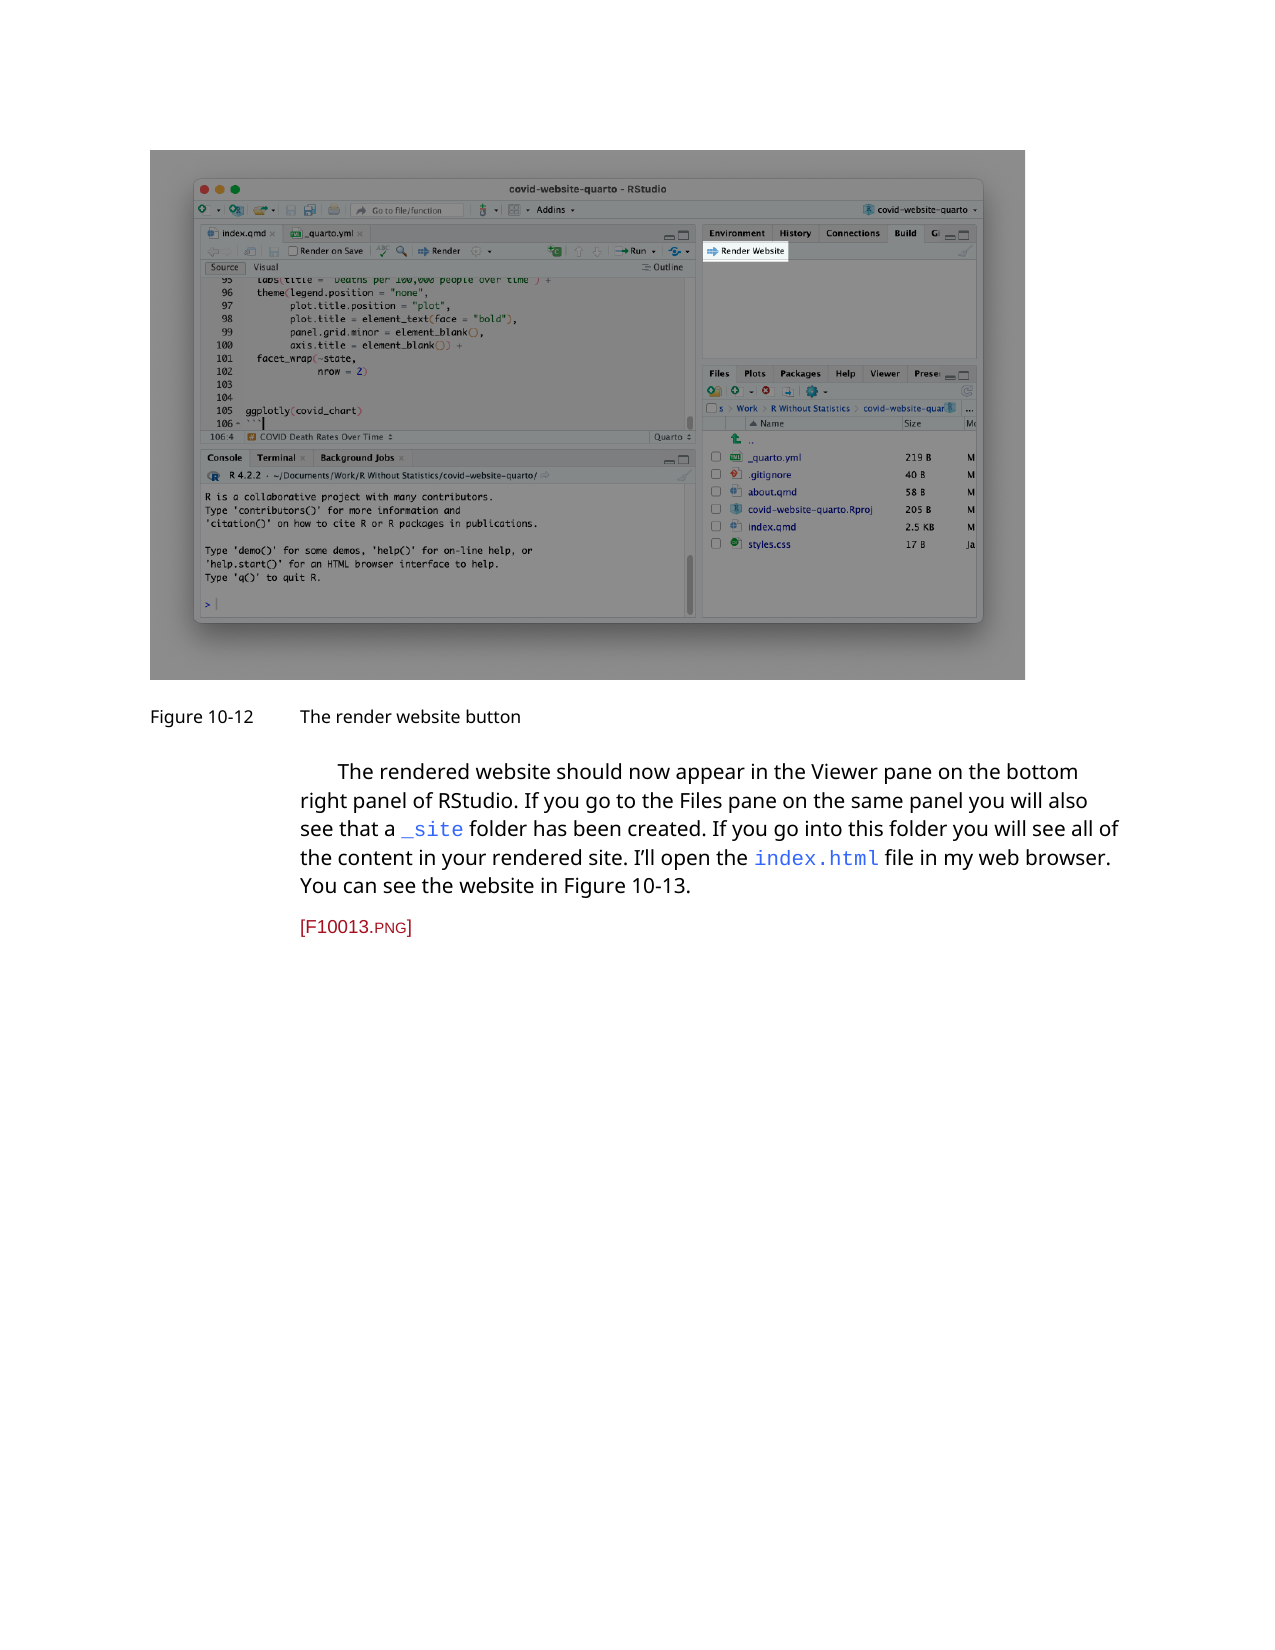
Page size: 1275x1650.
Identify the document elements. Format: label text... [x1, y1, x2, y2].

picture [150, 150, 1025, 680]
text [F10013.png] [300, 912, 1125, 937]
text The rendered website should now appear in the Viewer pane on the bottom right panel of RStudio. If you go to the Files pane on the same panel you will also see that a _site folder has been created. If you go into this folder you will see all of the content in your rendered site. I’ll open the index.html file in my web browser. You can see the website in Figure 10-13. [300, 757, 1125, 900]
text The render website button [150, 704, 1125, 729]
